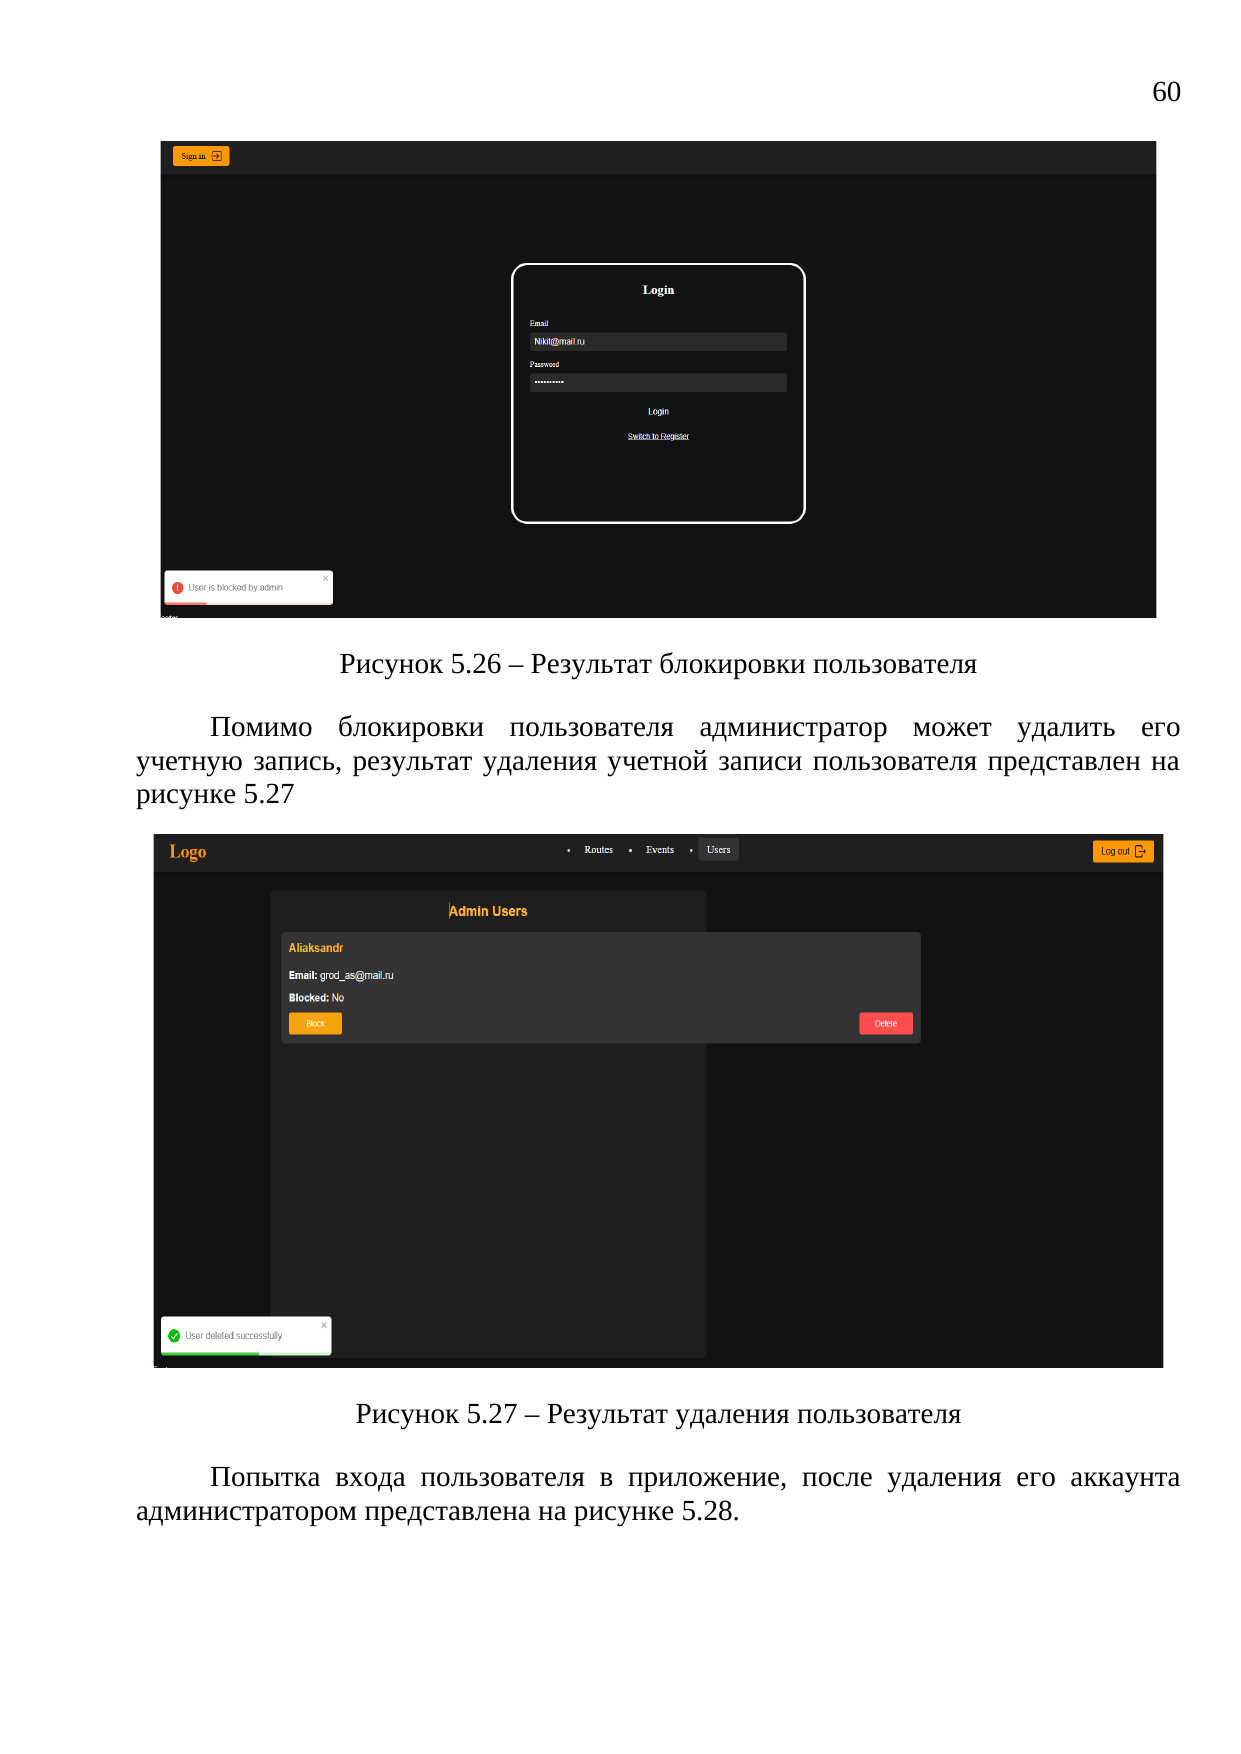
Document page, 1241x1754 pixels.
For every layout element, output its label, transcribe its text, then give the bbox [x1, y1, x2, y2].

text Рисунок 5.27 – Результат удаления пользователя [136, 1396, 1181, 1430]
text Попытка входа пользователя в приложение, после удаления его аккаунта администратором представлена на рисунке 5.28. [136, 1459, 1181, 1526]
picture [160, 141, 1157, 618]
picture [153, 834, 1164, 1368]
text Рисунок 5.26 – Результат блокировки пользователя [136, 646, 1181, 680]
text Помимо блокировки пользователя администратор может удалить его учетную запись, результат удаления учетной записи пользователя представлен на рисунке 5.27 [136, 709, 1181, 810]
